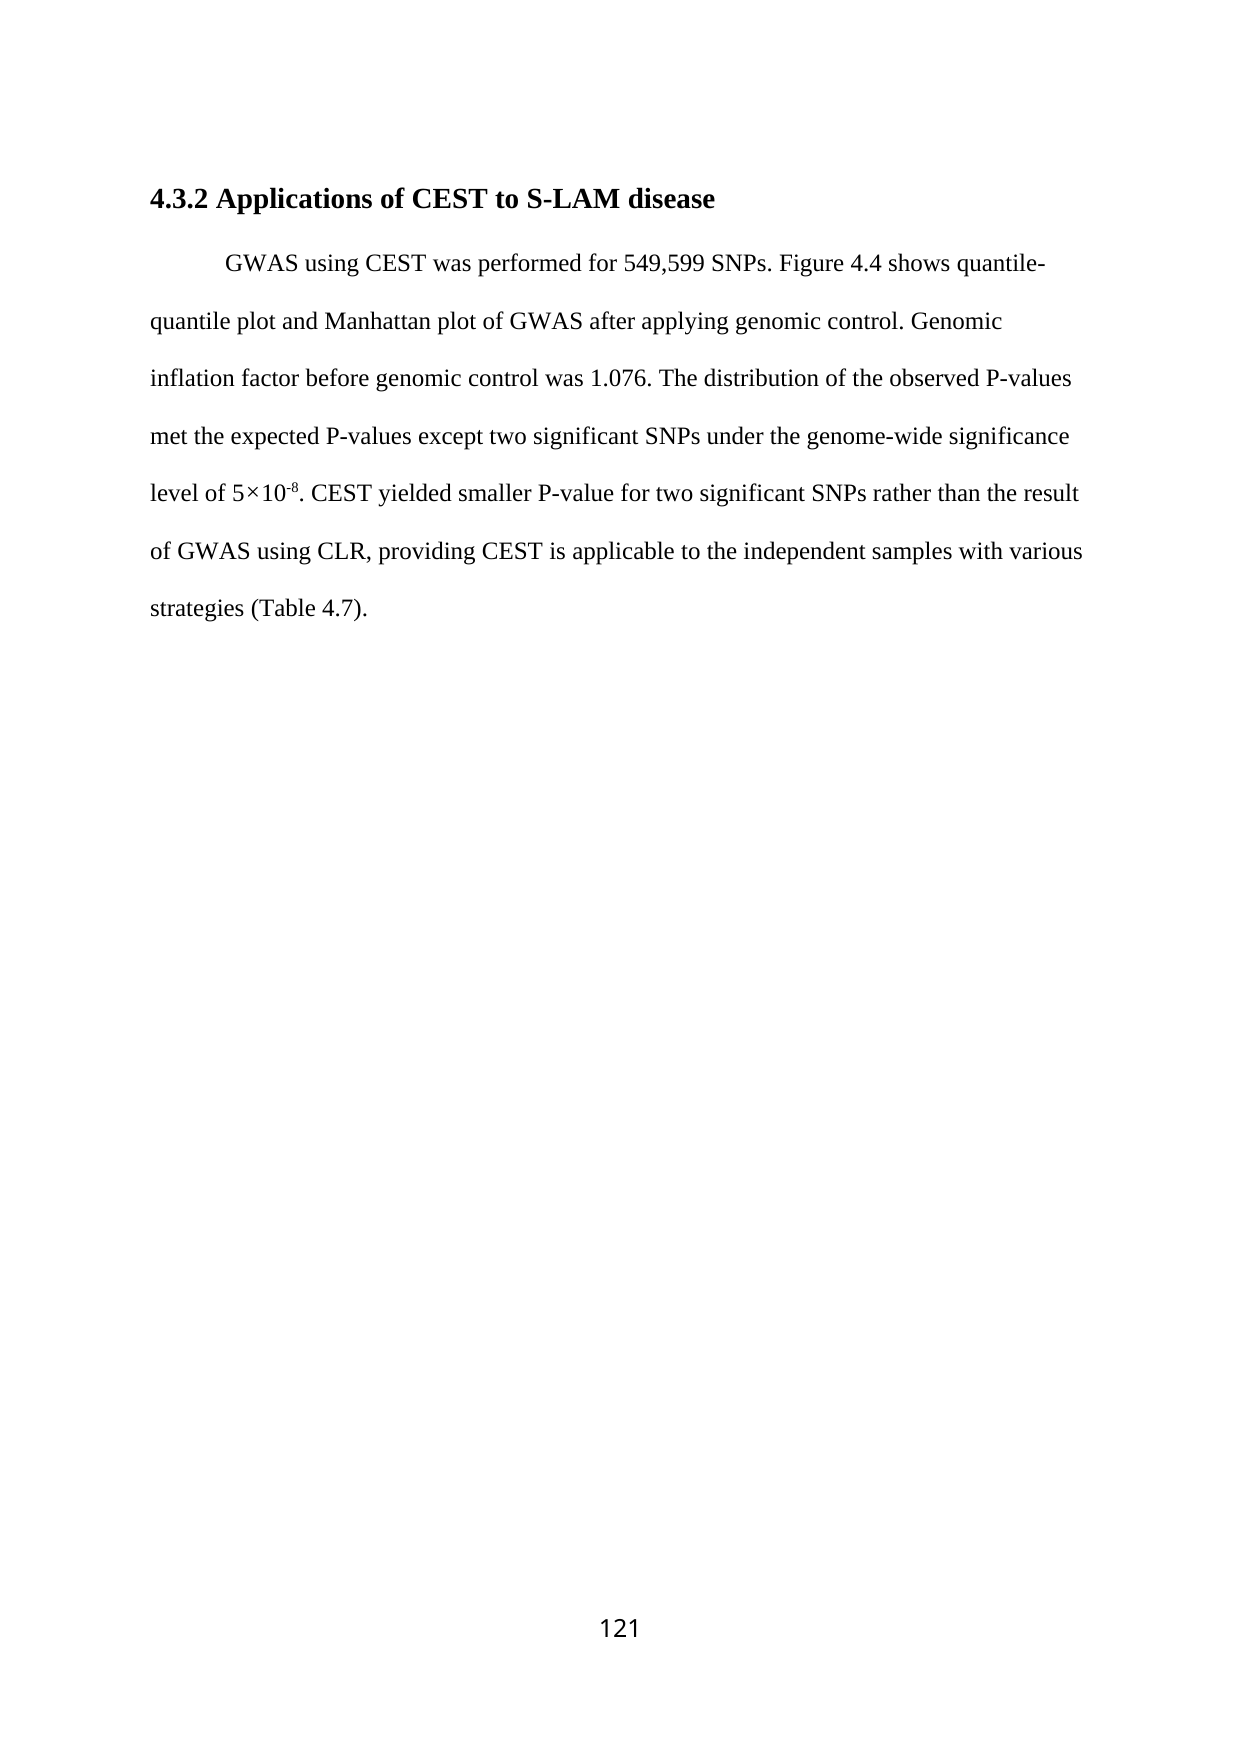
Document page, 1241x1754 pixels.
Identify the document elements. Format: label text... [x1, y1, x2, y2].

subtitle 4.3.2 Applications of CEST to S-LAM disease [150, 181, 1090, 215]
text GWAS using CEST was performed for 549,599 SNPs. Figure 4.4 shows quantile-quantile plot and Manhattan plot of GWAS after applying genomic control. Genomic inflation factor before genomic control was 1.076. The distribution of the observed P-values met the expected P-values except two significant SNPs under the genome-wide significance level of 510-8. CEST yielded smaller P-value for two significant SNPs rather than the result of GWAS using CLR, providing CEST is applicable to the independent samples with various strategies (Table 4.7). [150, 248, 1090, 622]
